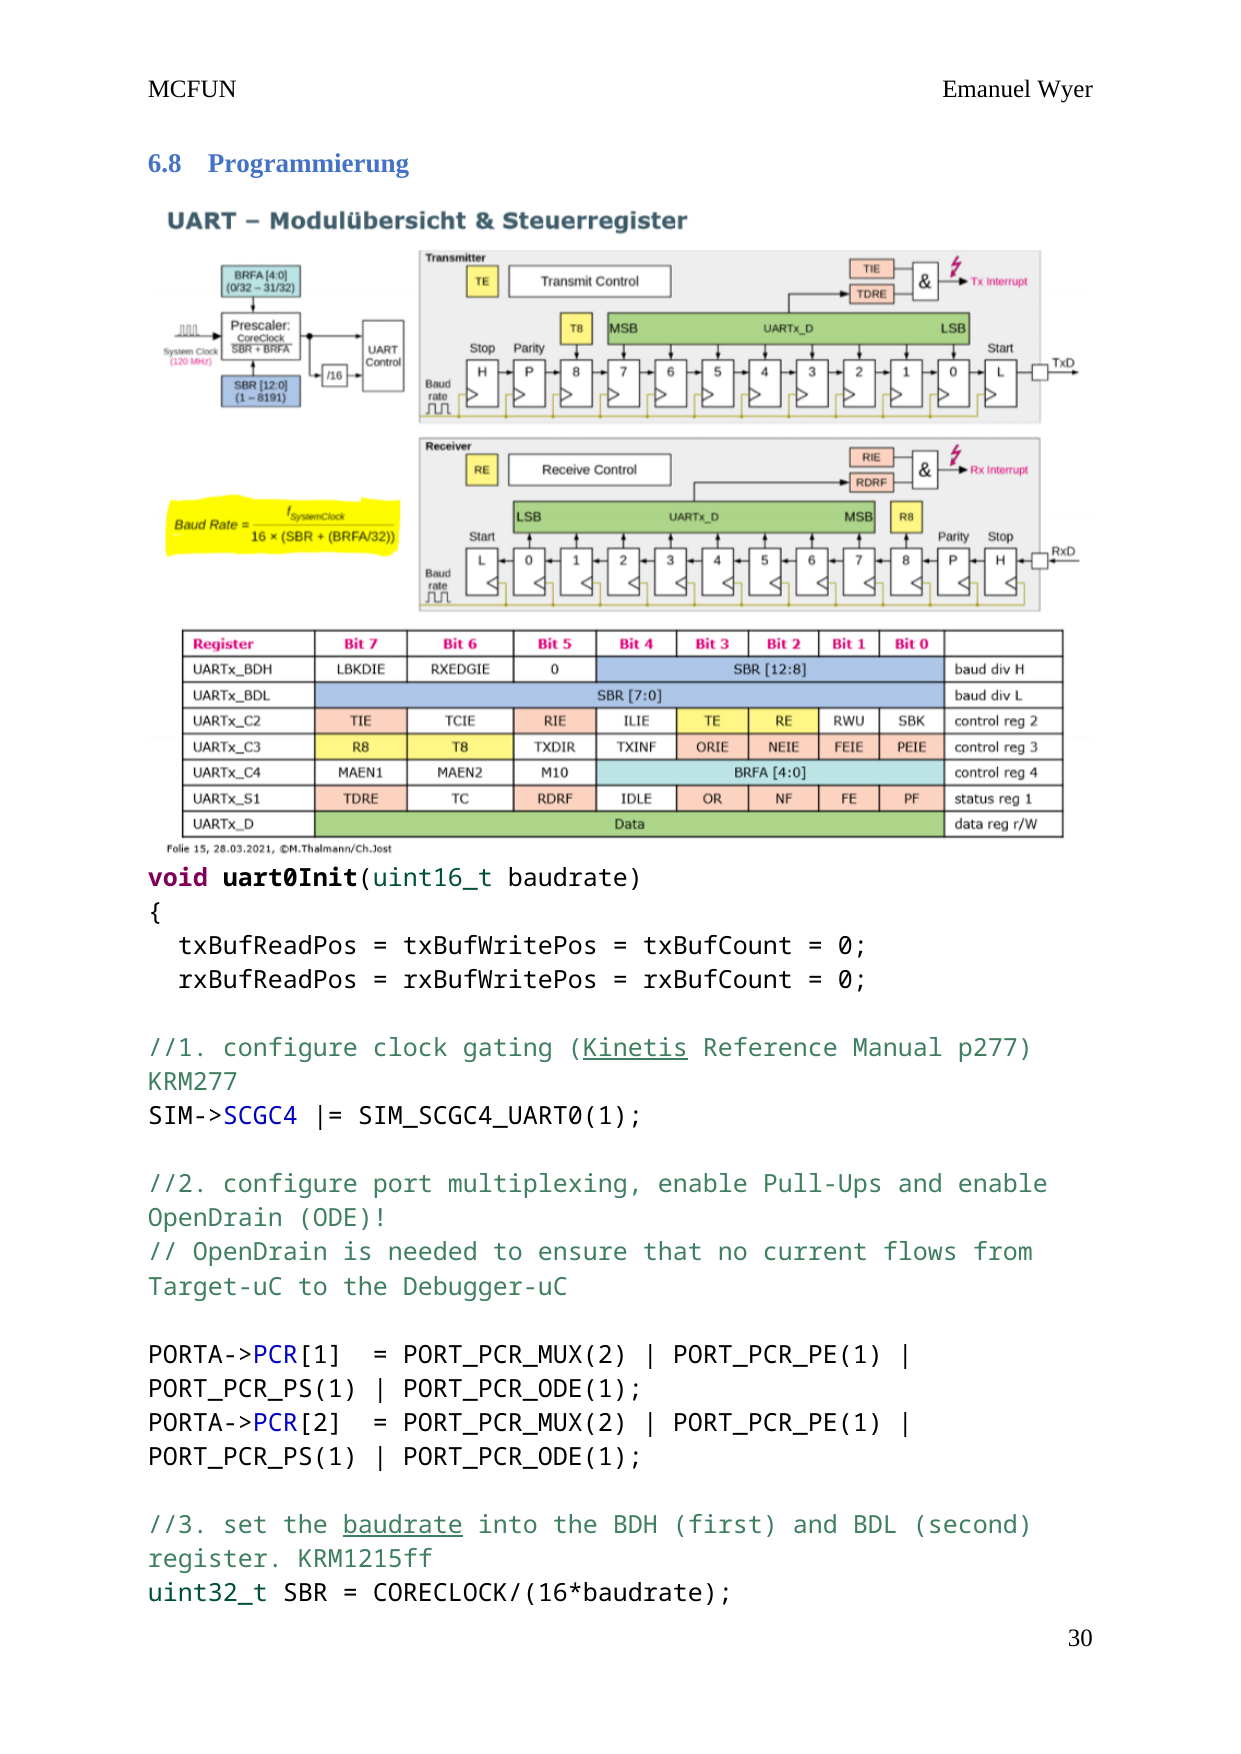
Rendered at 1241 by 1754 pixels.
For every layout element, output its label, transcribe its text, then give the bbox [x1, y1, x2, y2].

text //1. configure clock gating (Kinetis Reference Manual p277) KRM277 [148, 1030, 1093, 1098]
text PORTA->PCR[1] = PORT_PCR_MUX(2) | PORT_PCR_PE(1) |PORT_PCR_PS(1) | PORT_PCR_ODE(1); [148, 1336, 1093, 1404]
subtitle Programmierung [148, 148, 1093, 179]
picture [147, 191, 1093, 860]
text //3. set the baudrate into the BDH (first) and BDL (second) register. KRM1215ff [148, 1507, 1093, 1575]
text //2. configure port multiplexing, enable Pull-Ups and enable OpenDrain (ODE)! [148, 1166, 1093, 1234]
text void uart0Init(uint16_t baudrate) [148, 860, 1093, 893]
text // OpenDrain is needed to ensure that no current flows from Target-uC to the Debugger-uC [148, 1234, 1093, 1302]
text SIM->SCGC4 |= SIM_SCGC4_UART0(1); [148, 1098, 1093, 1132]
text uint32_t SBR = CORECLOCK/(16*baudrate); [148, 1575, 1093, 1609]
text PORTA->PCR[2] = PORT_PCR_MUX(2) | PORT_PCR_PE(1) |PORT_PCR_PS(1) | PORT_PCR_ODE(1); [148, 1404, 1093, 1472]
text rxBufReadPos = rxBufWritePos = rxBufCount = 0; [148, 962, 1093, 996]
text { [148, 893, 1093, 927]
text txBufReadPos = txBufWritePos = txBufCount = 0; [148, 927, 1093, 962]
